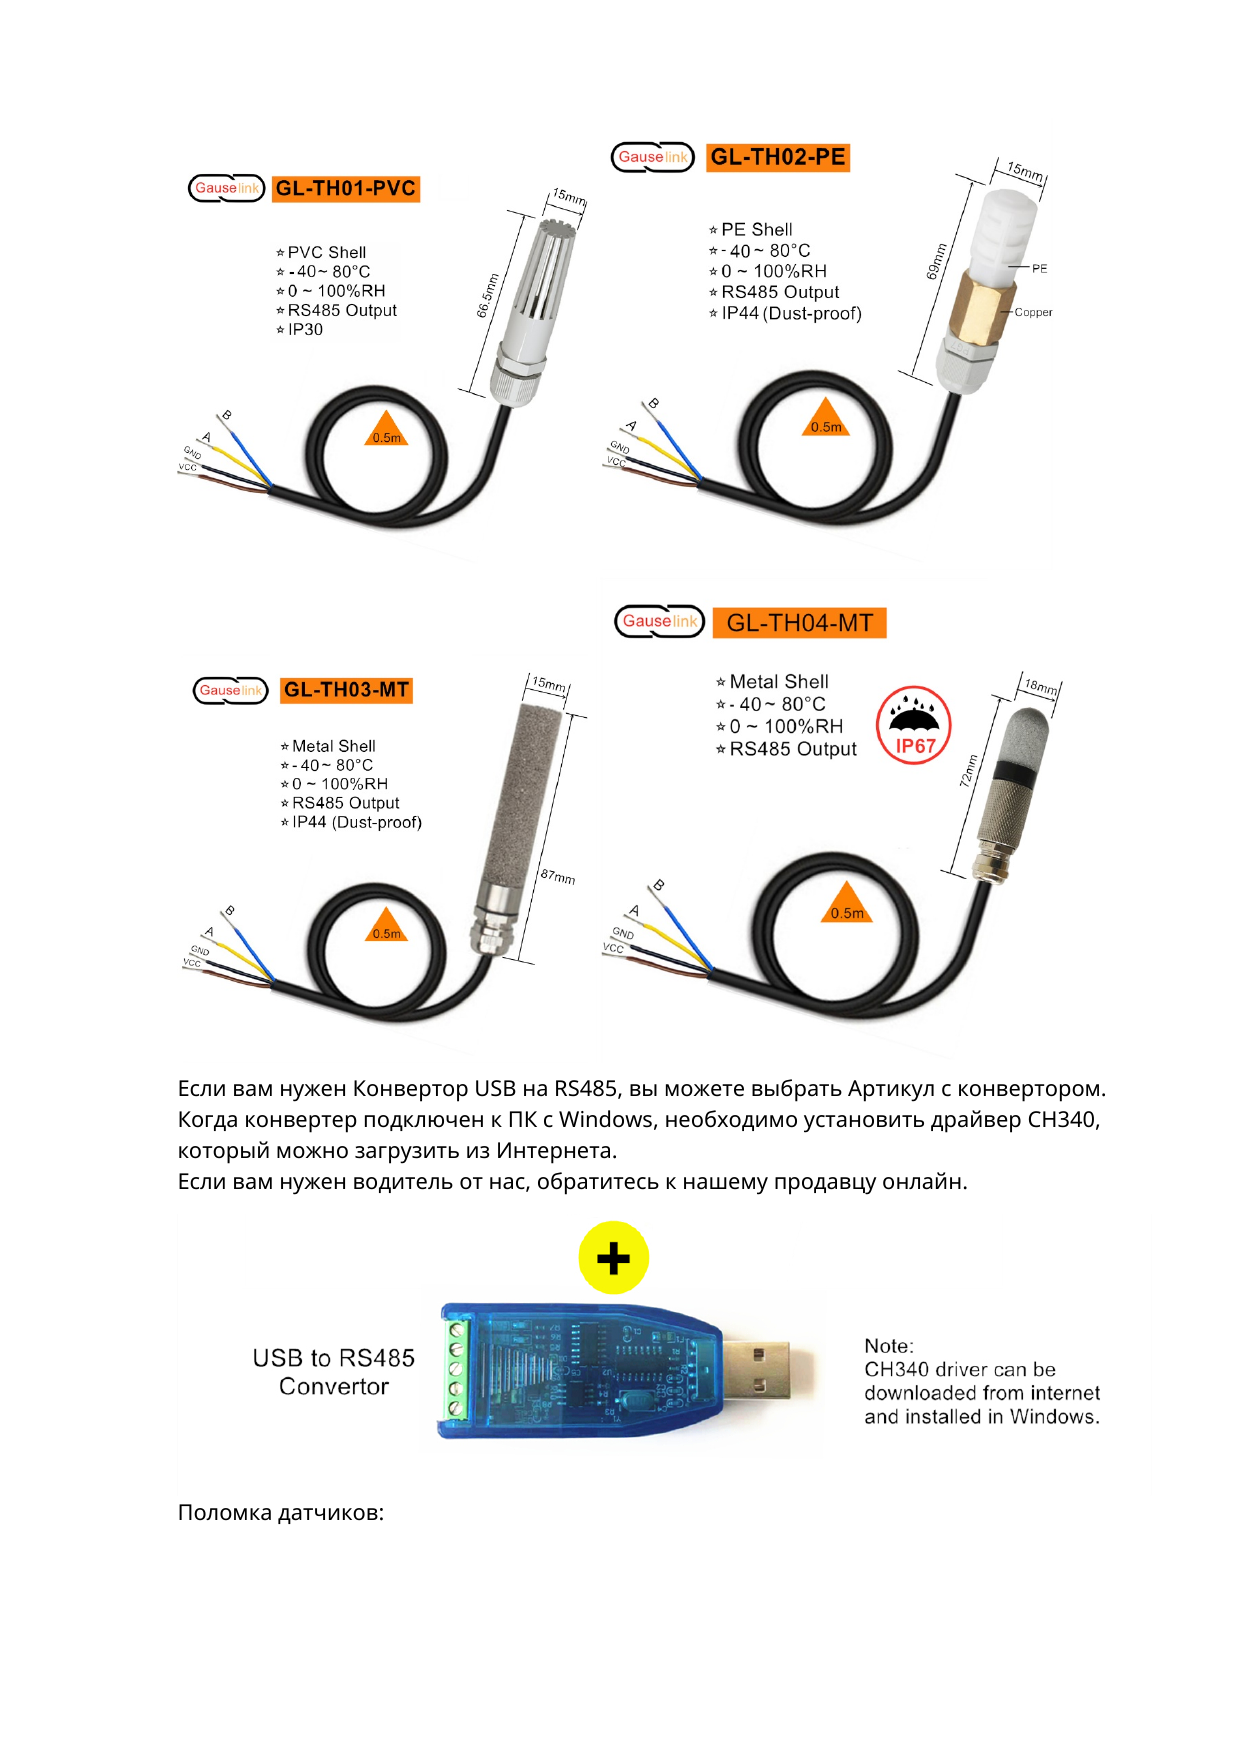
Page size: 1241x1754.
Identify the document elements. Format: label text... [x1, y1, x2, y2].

picture [177, 152, 595, 570]
picture [177, 652, 588, 1063]
picture [595, 577, 1080, 1063]
picture [602, 118, 1054, 570]
picture [177, 1214, 1152, 1496]
text Если вам нужен Конвертор USB на RS485, вы можете выбрать Артикул с конвертором. Когда конвертер подключен к ПК с Windows, необходимо установить драйвер CH340, который можно загрузить из Интернета. Если вам нужен водитель от нас, обратитесь к нашему продавцу онлайн. [177, 1071, 1152, 1196]
text Поломка датчиков: [177, 1496, 1152, 1526]
